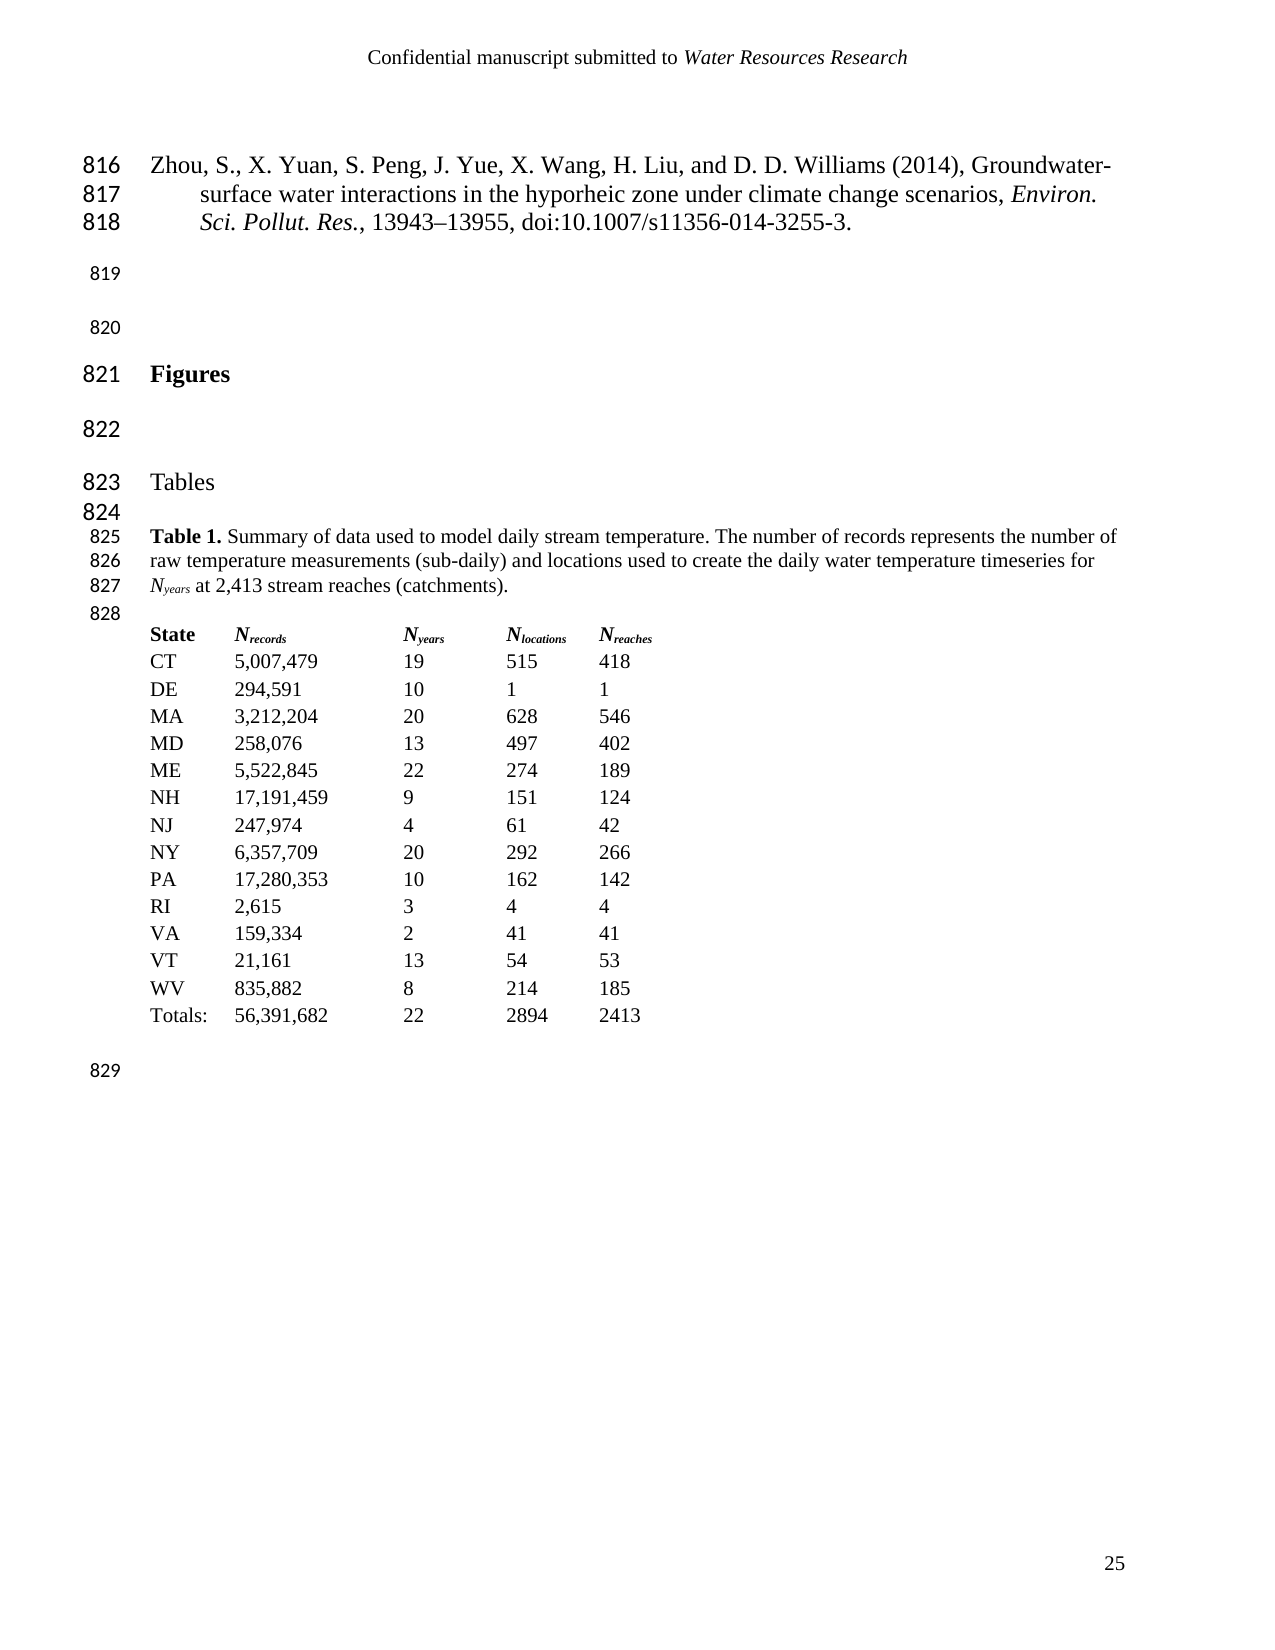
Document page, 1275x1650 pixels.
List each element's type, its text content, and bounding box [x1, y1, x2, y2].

table_header Nlocations [505, 621, 597, 648]
table_cell 17,191,459 [233, 784, 401, 811]
table_cell NH [149, 784, 233, 811]
table_cell 214 [505, 974, 597, 1001]
table_cell 189 [597, 757, 692, 784]
table_cell 61 [505, 811, 597, 838]
table_cell 41 [505, 920, 597, 947]
table_cell 294,591 [233, 675, 401, 702]
text Zhou, S., X. Yuan, S. Peng, J. Yue, X. Wang, H. Liu, and D. D. Williams (2014), Groundwater-surface water interactions in the hyporheic zone under climate change scenarios, Environ. Sci. Pollut. Res., 13943–13955, doi:10.1007/s11356-014-3255-3. [150, 150, 1125, 236]
table_cell RI [149, 893, 233, 920]
table_cell 41 [597, 920, 692, 947]
table_cell 162 [505, 865, 597, 892]
table_header Nrecords [233, 621, 401, 648]
table_cell 8 [401, 974, 505, 1001]
table_cell 515 [505, 648, 597, 675]
table_cell 2413 [597, 1001, 692, 1028]
table_cell 5,522,845 [233, 757, 401, 784]
table_cell 546 [597, 702, 692, 729]
table_cell 4 [597, 893, 692, 920]
table_cell 402 [597, 729, 692, 757]
table_cell ME [149, 757, 233, 784]
table_cell 247,974 [233, 811, 401, 838]
table_cell 151 [505, 784, 597, 811]
table_cell 185 [597, 974, 692, 1001]
table_cell 10 [401, 675, 505, 702]
table_cell 258,076 [233, 729, 401, 757]
table_cell WV [149, 974, 233, 1001]
table_cell 628 [505, 702, 597, 729]
table_cell VT [149, 947, 233, 974]
table_cell DE [149, 675, 233, 702]
table_header Nreaches [597, 621, 692, 648]
text Figures [150, 359, 1125, 388]
table_cell 20 [401, 838, 505, 865]
table_cell 292 [505, 838, 597, 865]
table_cell 266 [597, 838, 692, 865]
table_cell 835,882 [233, 974, 401, 1001]
table_cell 124 [597, 784, 692, 811]
table_cell 42 [597, 811, 692, 838]
table_cell 13 [401, 947, 505, 974]
table_cell MD [149, 729, 233, 757]
table_cell 54 [505, 947, 597, 974]
table_cell 1 [505, 675, 597, 702]
table_cell 2894 [505, 1001, 597, 1028]
table_cell Totals: [149, 1001, 233, 1028]
table_cell 418 [597, 648, 692, 675]
table_cell 6,357,709 [233, 838, 401, 865]
table_cell 3,212,204 [233, 702, 401, 729]
table_cell 142 [597, 865, 692, 892]
table_cell 2,615 [233, 893, 401, 920]
table_cell CT [149, 648, 233, 675]
table_cell 22 [401, 757, 505, 784]
table_cell PA [149, 865, 233, 892]
table_cell 1 [597, 675, 692, 702]
table_cell 4 [401, 811, 505, 838]
text Table 1. Summary of data used to model daily stream temperature. The number of records represents the number of raw temperature measurements (sub-daily) and locations used to create the daily water temperature timeseries for Nyears at 2,413 stream reaches (catchments). [150, 524, 1125, 597]
table_cell 13 [401, 729, 505, 757]
table_cell NJ [149, 811, 233, 838]
table_cell 10 [401, 865, 505, 892]
table_cell NY [149, 838, 233, 865]
table_cell 53 [597, 947, 692, 974]
table_cell VA [149, 920, 233, 947]
table_cell 497 [505, 729, 597, 757]
table_cell 17,280,353 [233, 865, 401, 892]
table_cell 274 [505, 757, 597, 784]
table_cell MA [149, 702, 233, 729]
table_header Nyears [401, 621, 505, 648]
text Tables [150, 467, 1125, 496]
table_header State [149, 621, 233, 648]
table_cell 9 [401, 784, 505, 811]
table_cell 4 [505, 893, 597, 920]
table_cell 159,334 [233, 920, 401, 947]
table_cell 20 [401, 702, 505, 729]
table_cell 19 [401, 648, 505, 675]
table_cell 3 [401, 893, 505, 920]
table_cell 2 [401, 920, 505, 947]
table_cell 21,161 [233, 947, 401, 974]
table_cell 5,007,479 [233, 648, 401, 675]
table_cell 22 [401, 1001, 505, 1028]
table_cell 56,391,682 [233, 1001, 401, 1028]
